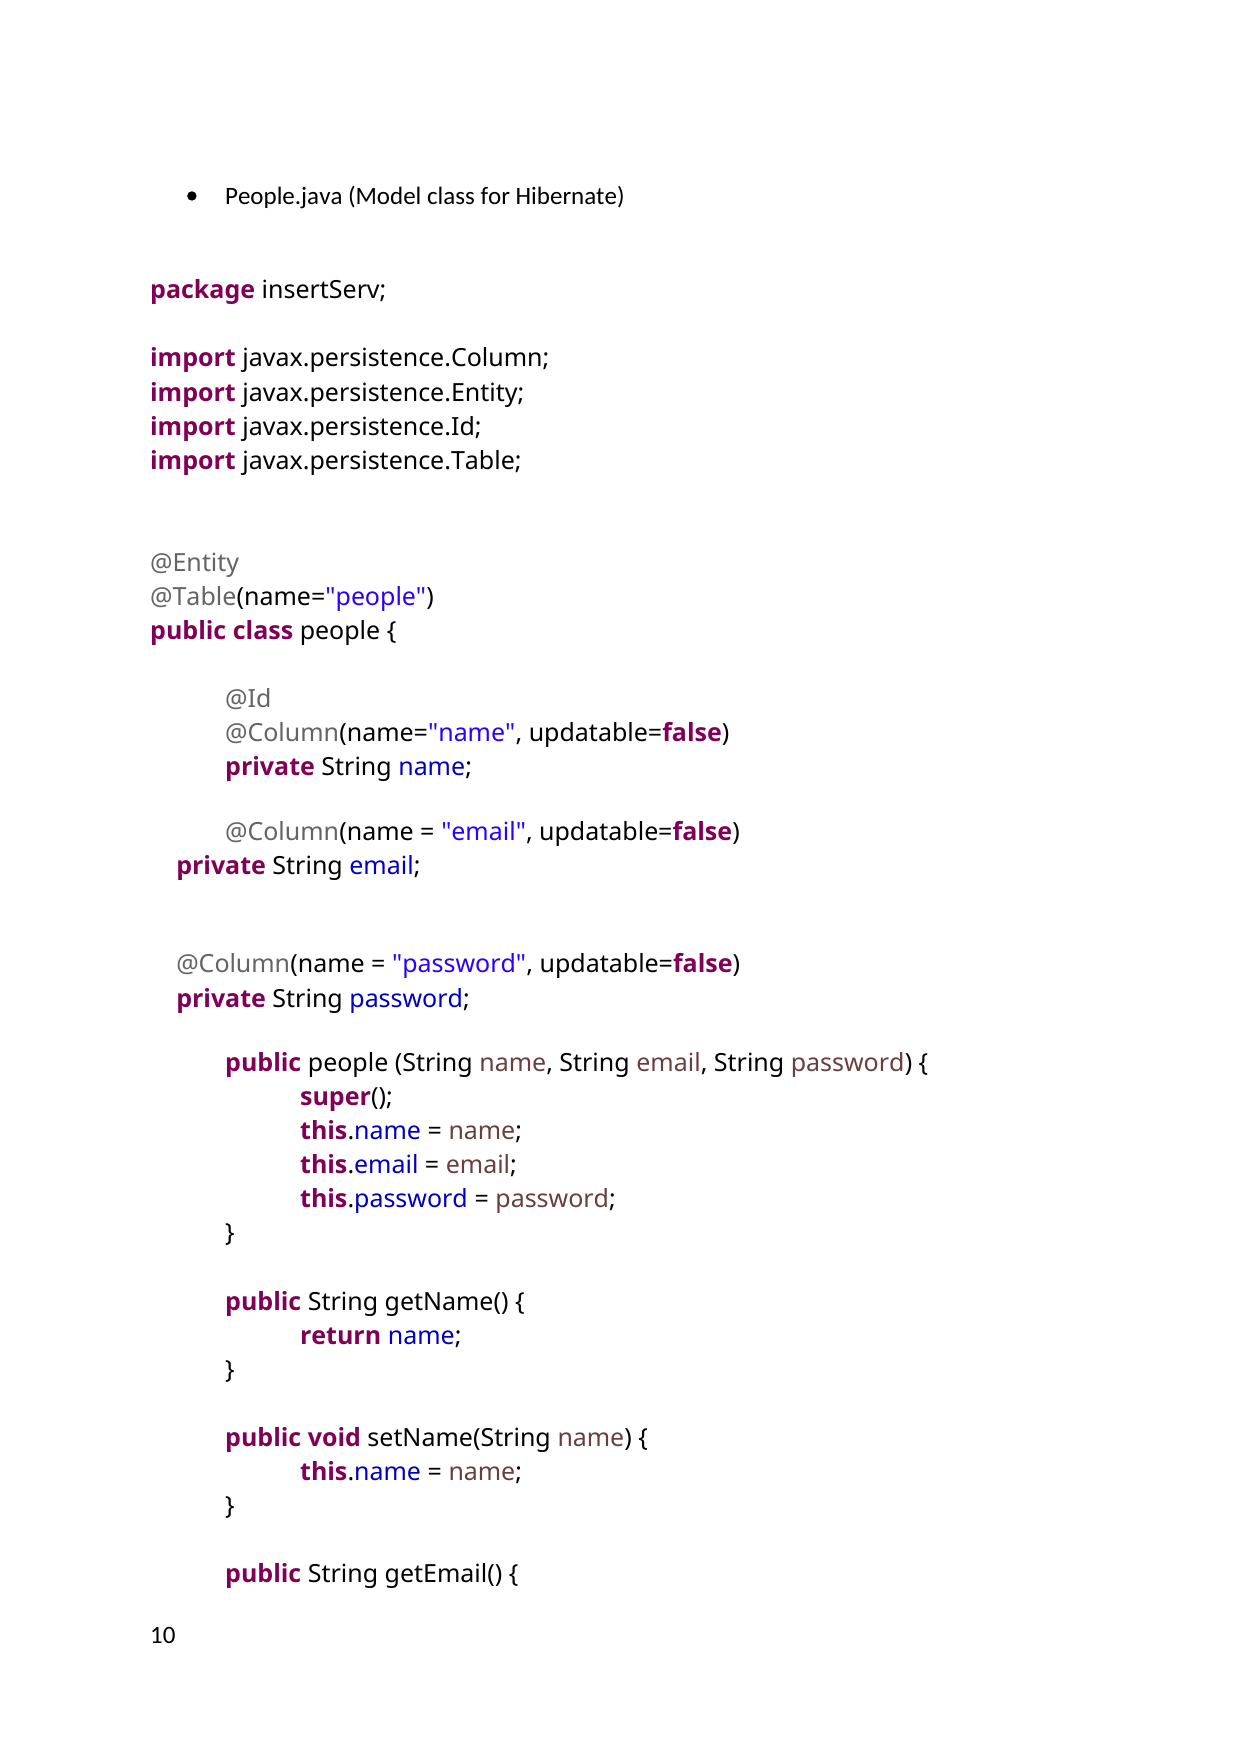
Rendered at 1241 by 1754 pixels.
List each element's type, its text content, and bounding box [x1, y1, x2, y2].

text package insertServ; [150, 272, 1090, 306]
text @Column(name = "password", updatable=false) [150, 946, 1090, 980]
text import javax.persistence.Table; [150, 442, 1090, 476]
text public String getEmail() { [150, 1556, 1090, 1590]
list People.java (Model class for Hibernate) [187, 181, 1090, 211]
text public void setName(String name) { [150, 1419, 1090, 1453]
text public people (String name, String email, String password) { [150, 1045, 1090, 1079]
text } [150, 1488, 1090, 1522]
text super(); [150, 1079, 1090, 1113]
text @Id [150, 681, 1090, 715]
text public String getName() { [150, 1283, 1090, 1317]
text this.email = email; [150, 1147, 1090, 1181]
text @Entity [150, 544, 1090, 578]
text this.name = name; [150, 1113, 1090, 1147]
text public class people { [150, 613, 1090, 647]
text } [150, 1215, 1090, 1249]
text this.name = name; [150, 1453, 1090, 1488]
text import javax.persistence.Id; [150, 408, 1090, 442]
text private String name; [150, 749, 1090, 783]
text this.password = password; [150, 1181, 1090, 1215]
text @Table(name="people") [150, 578, 1090, 613]
text } [150, 1351, 1090, 1385]
text import javax.persistence.Column; [150, 340, 1090, 374]
text @Column(name="name", updatable=false) [150, 715, 1090, 749]
text private String password; [150, 980, 1090, 1014]
text return name; [150, 1317, 1090, 1351]
text private String email; [150, 847, 1090, 882]
text import javax.persistence.Entity; [150, 374, 1090, 408]
text @Column(name = "email", updatable=false) [150, 813, 1090, 847]
